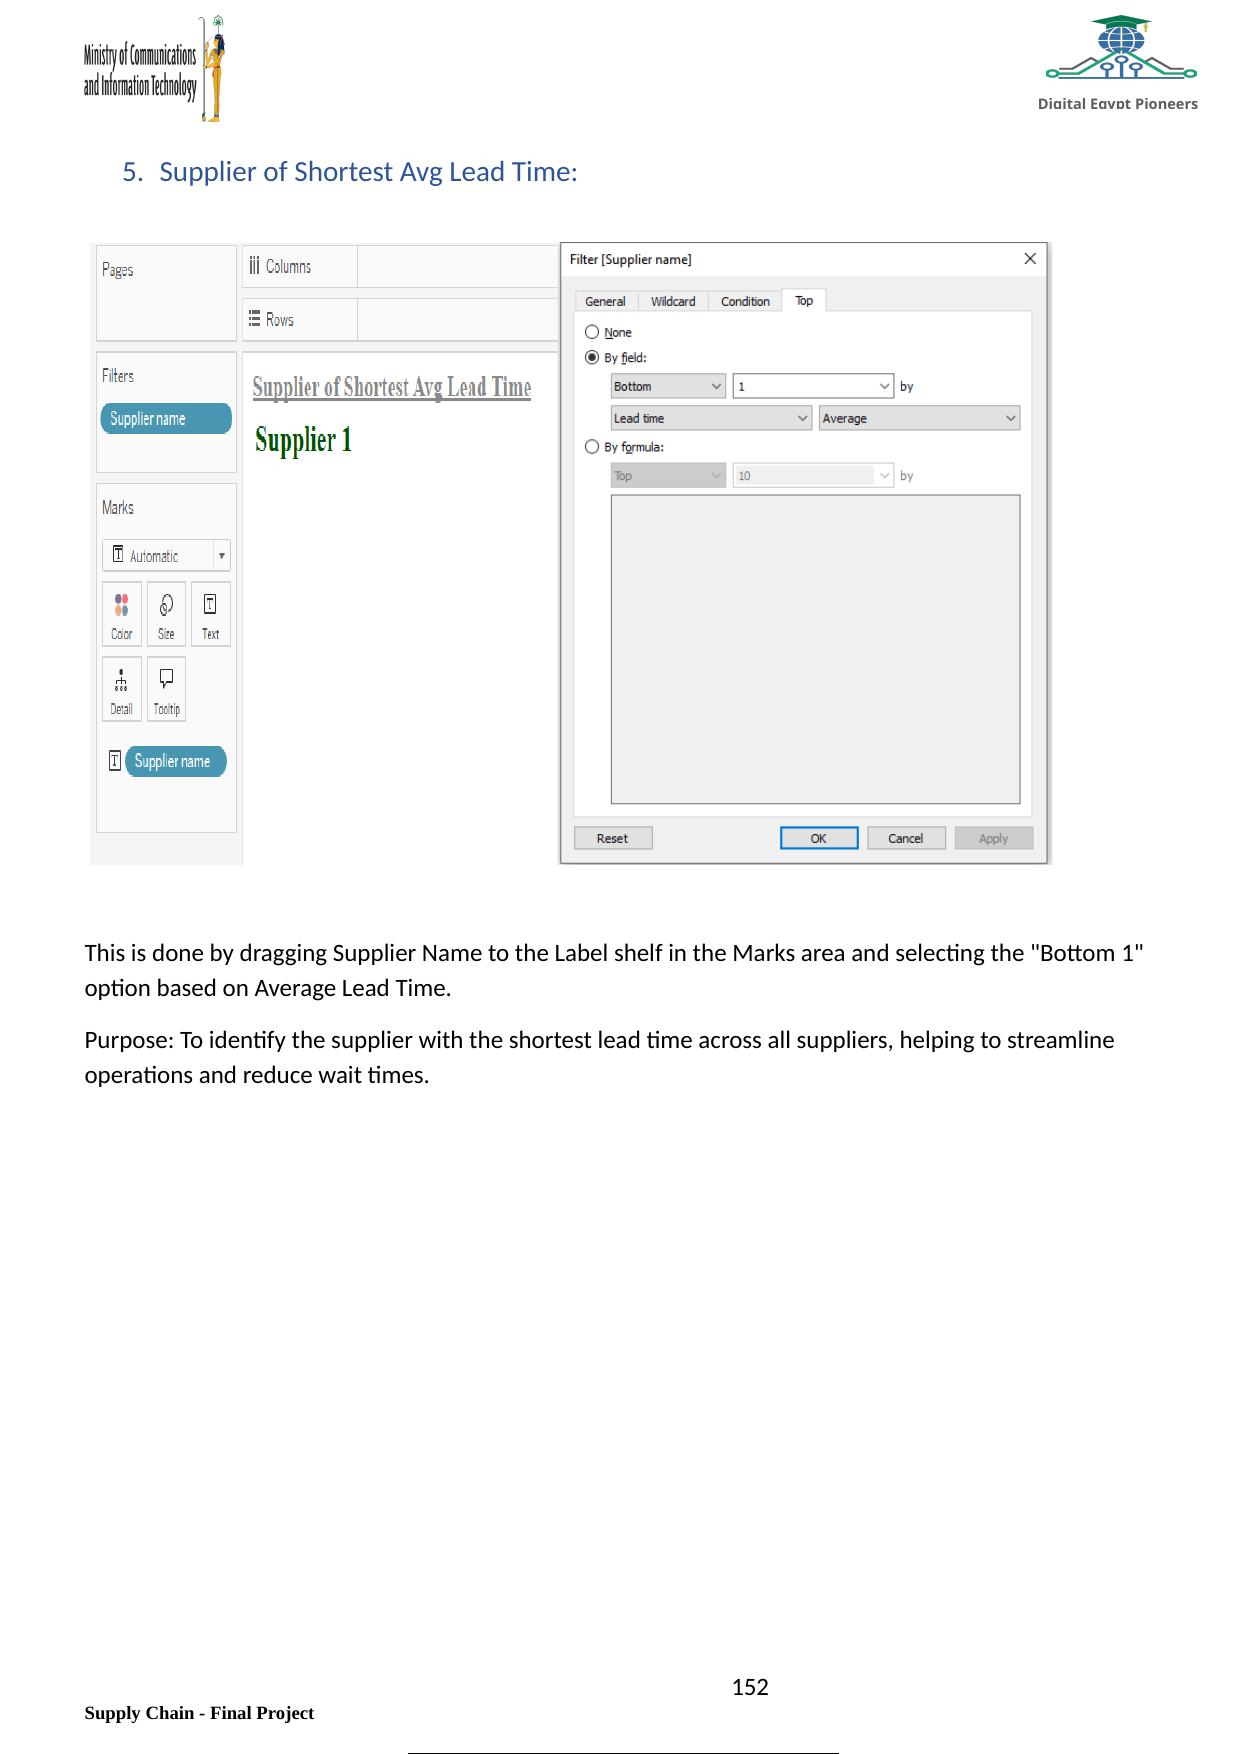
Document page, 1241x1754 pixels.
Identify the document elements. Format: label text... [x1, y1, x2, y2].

text This is done by dragging Supplier Name to the Label shelf in the Marks area and selecting the "Bottom 1" option based on Average Lead Time. [84, 937, 1162, 1003]
picture [84, 15, 225, 122]
text Purpose: To identify the supplier with the shortest lead time across all suppliers, helping to streamline operations and reduce wait times. [84, 1024, 1162, 1089]
picture [1045, 15, 1197, 82]
subtitle Supplier of Shortest Avg Lead Time: [122, 153, 1162, 229]
picture [90, 242, 1053, 865]
